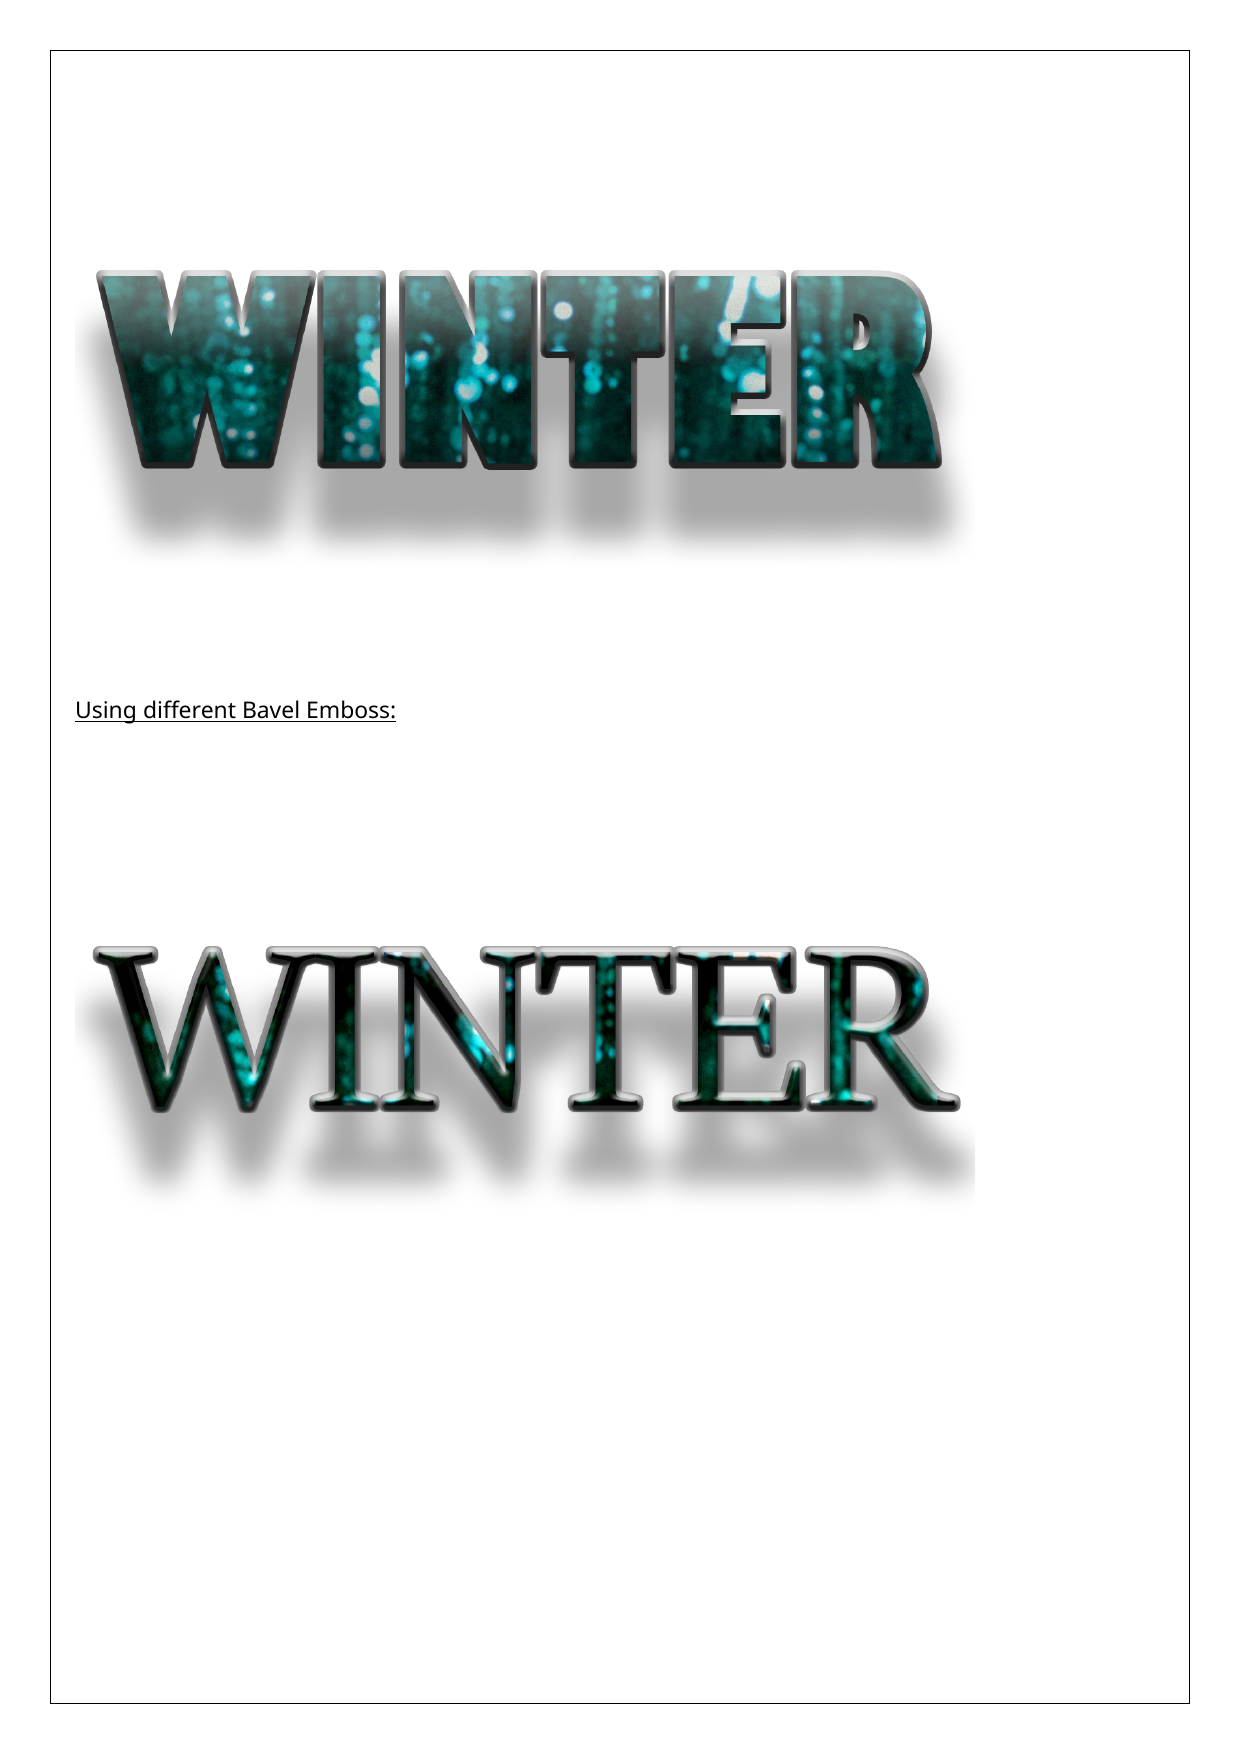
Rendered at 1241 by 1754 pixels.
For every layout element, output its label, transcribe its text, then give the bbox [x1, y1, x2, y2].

text Using different Bavel Emboss: [75, 694, 1165, 725]
picture [75, 744, 976, 1345]
picture [75, 75, 976, 675]
